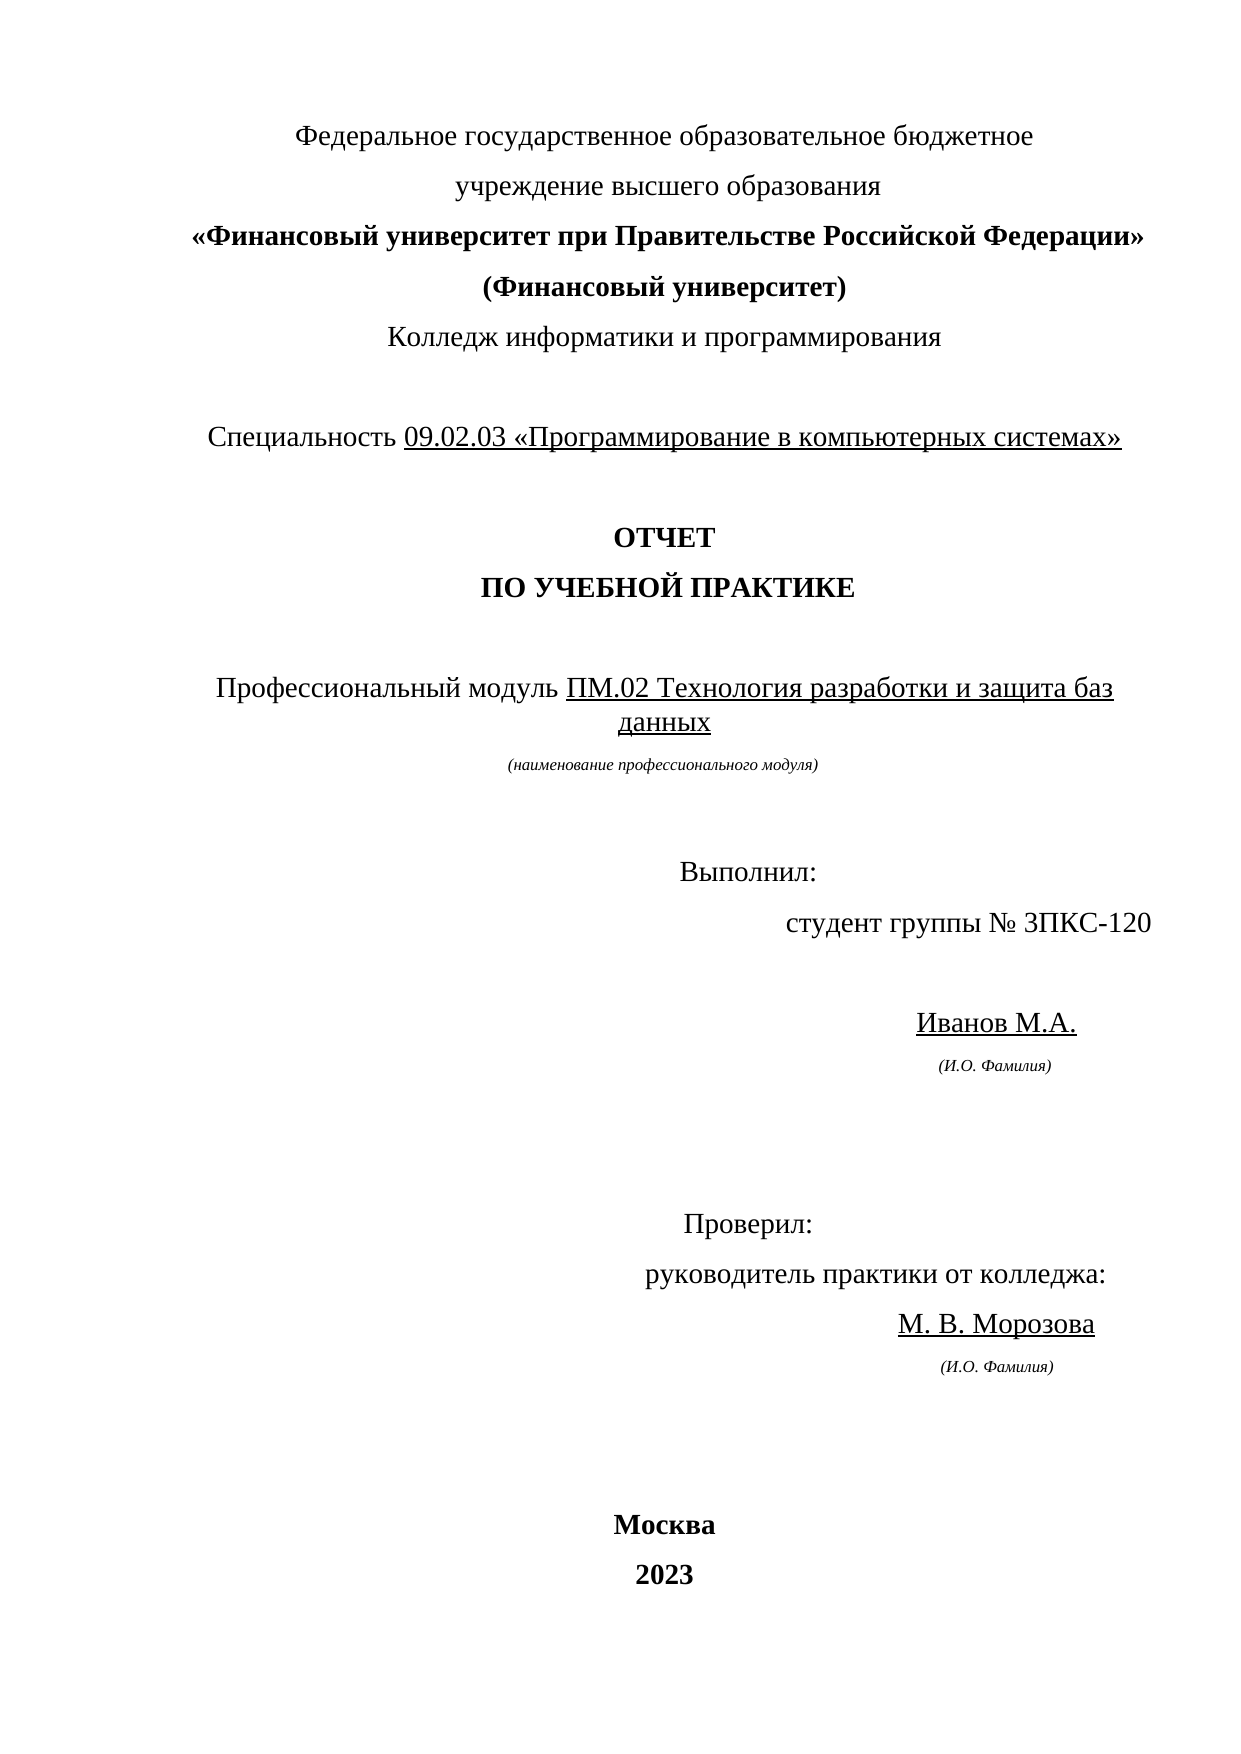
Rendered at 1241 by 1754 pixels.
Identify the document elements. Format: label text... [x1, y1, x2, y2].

text Выполнил: [177, 854, 1152, 888]
text Колледж информатики и программирования [177, 319, 1152, 352]
text Специальность 09.02.03 «Программирование в компьютерных системах» [177, 419, 1152, 453]
text Проверил: [177, 1206, 1152, 1239]
text (наименование профессионального модуля) [177, 754, 1152, 788]
text ОТЧЕТ [177, 520, 1152, 553]
text учреждение высшего образования [177, 168, 1152, 202]
text 2023 [177, 1557, 1152, 1591]
text (И.О. Фамилия) [472, 1357, 1152, 1390]
text «Финансовый университет при Правительстве Российской Федерации» [177, 218, 1152, 252]
text (И.О. Фамилия) [841, 1055, 1152, 1089]
text ПО УЧЕБНОЙ ПРАКТИКЕ [177, 570, 1152, 603]
text студент группы № 3ПКС-120 [177, 905, 1152, 938]
text Федеральное государственное образовательное бюджетное [177, 118, 1152, 152]
text Москва [177, 1507, 1152, 1541]
text М. В. Морозова [767, 1306, 1152, 1340]
text (Финансовый университет) [177, 269, 1152, 302]
text Иванов М.А. [767, 1005, 1152, 1039]
text Профессиональный модуль ПМ.02 Технология разработки и защита баз данных [177, 670, 1152, 737]
text руководитель практики от колледжа: [177, 1256, 1152, 1290]
